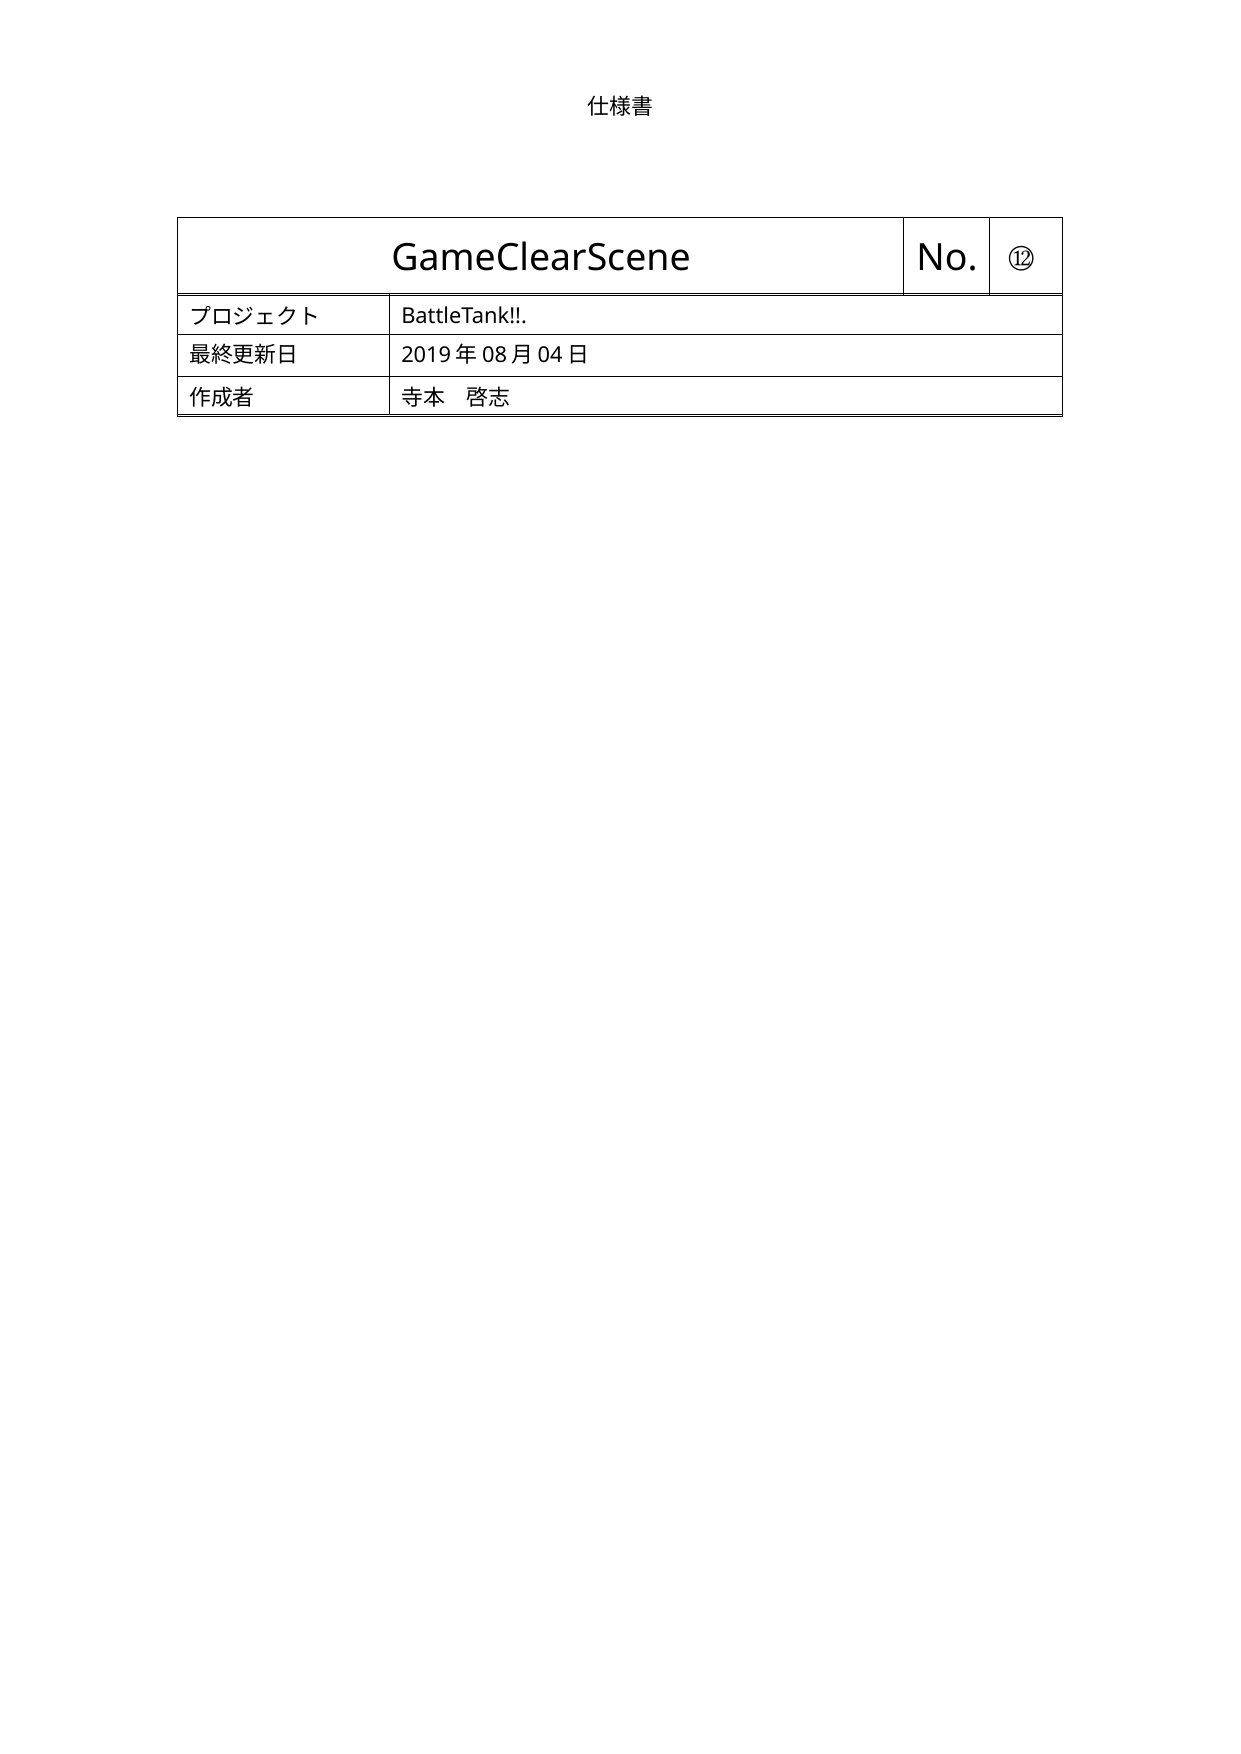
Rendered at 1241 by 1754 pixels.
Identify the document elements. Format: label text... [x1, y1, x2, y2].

table_cell BattleTank!!. [390, 296, 1062, 333]
table_cell 作成者 [178, 377, 389, 414]
table_cell プロジェクト [178, 296, 389, 333]
table_header GameClearScene [178, 218, 903, 293]
table_header No. [904, 218, 989, 293]
table_cell 2019年08月04日 [390, 335, 1062, 376]
table_cell 最終更新日 [178, 335, 389, 376]
table_header [990, 218, 1062, 293]
table_cell 寺本 啓志 [390, 377, 1062, 414]
